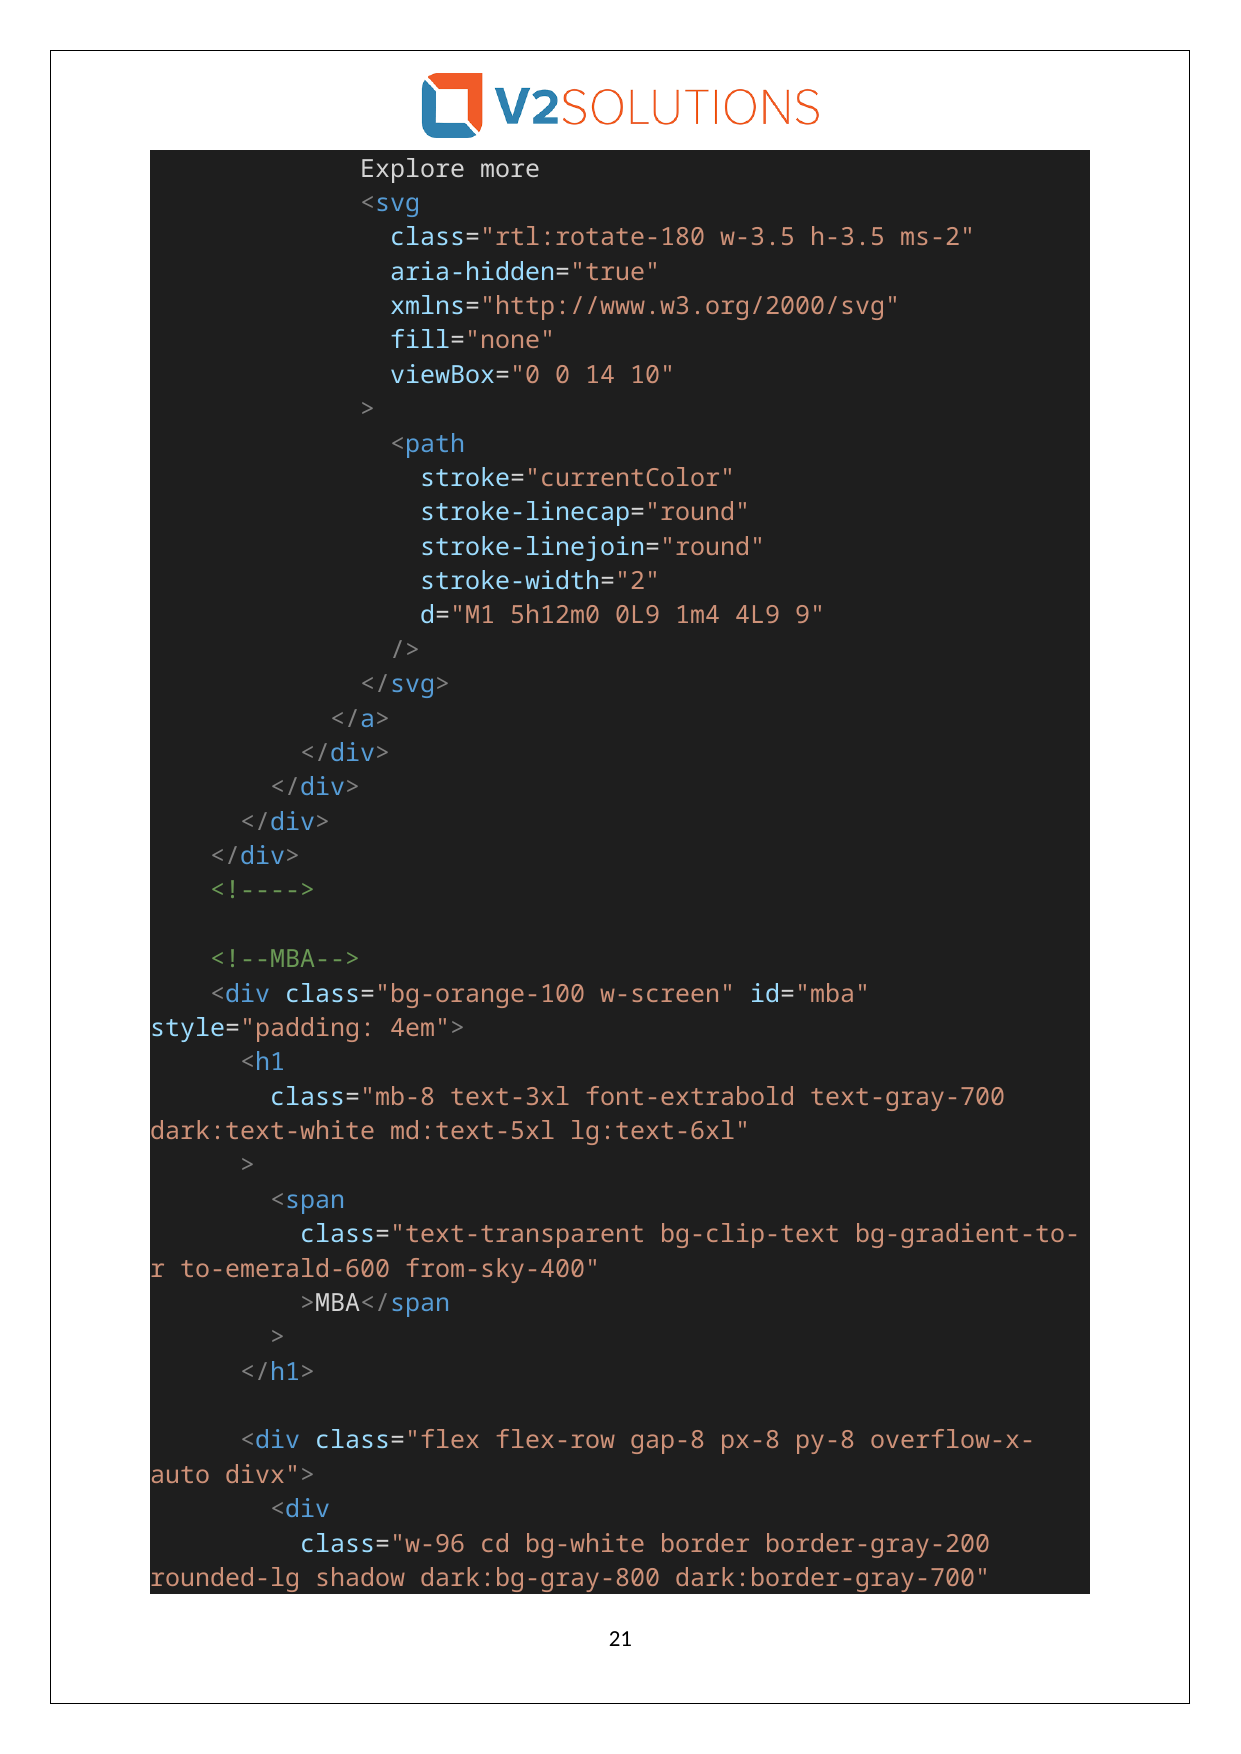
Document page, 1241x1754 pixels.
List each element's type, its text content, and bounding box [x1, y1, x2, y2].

text stroke-linejoin="round" [150, 528, 1090, 562]
text <svg [150, 184, 1090, 219]
text </svg> [150, 666, 1090, 700]
text >MBA</span [150, 1284, 1090, 1319]
text xmlns="http://www.w3.org/2000/svg" [150, 287, 1090, 322]
text stroke-linecap="round" [150, 494, 1090, 528]
text <div [150, 1491, 1090, 1525]
text </div> [150, 837, 1090, 872]
text <!--MBA--> [150, 941, 1090, 975]
picture [420, 73, 820, 138]
text <h1 [150, 1044, 1090, 1078]
text > [150, 1319, 1090, 1353]
text class="text-transparent bg-clip-text bg-gradient-to-r to-emerald-600 from-sky-400" [150, 1216, 1090, 1284]
text viewBox="0 0 14 10" [150, 356, 1090, 391]
text > [150, 1147, 1090, 1181]
text class="rtl:rotate-180 w-3.5 h-3.5 ms-2" [150, 219, 1090, 253]
text </div> [150, 734, 1090, 769]
text <path [150, 425, 1090, 459]
text /> [150, 631, 1090, 666]
text class="mb-8 text-3xl font-extrabold text-gray-700 dark:text-white md:text-5xl lg:text-6xl" [150, 1078, 1090, 1147]
text d="M1 5h12m0 0L9 1m4 4L9 9" [150, 597, 1090, 631]
text <div class="flex flex-row gap-8 px-8 py-8 overflow-x-auto divx"> [150, 1422, 1090, 1491]
text stroke-width="2" [150, 562, 1090, 597]
text stroke="currentColor" [150, 459, 1090, 494]
text aria-hidden="true" [150, 253, 1090, 287]
text Explore more [150, 150, 1090, 184]
text fill="none" [150, 322, 1090, 356]
text </div> [150, 769, 1090, 803]
text </div> [150, 803, 1090, 837]
text <!----> [150, 872, 1090, 906]
text <div class="bg-orange-100 w-screen" id="mba" style="padding: 4em"> [150, 975, 1090, 1044]
text </h1> [150, 1353, 1090, 1387]
text class="w-96 cd bg-white border border-gray-200 rounded-lg shadow dark:bg-gray-800 dark:border-gray-700" [150, 1525, 1090, 1594]
text <span [150, 1181, 1090, 1216]
text > [150, 391, 1090, 425]
text </a> [150, 700, 1090, 734]
